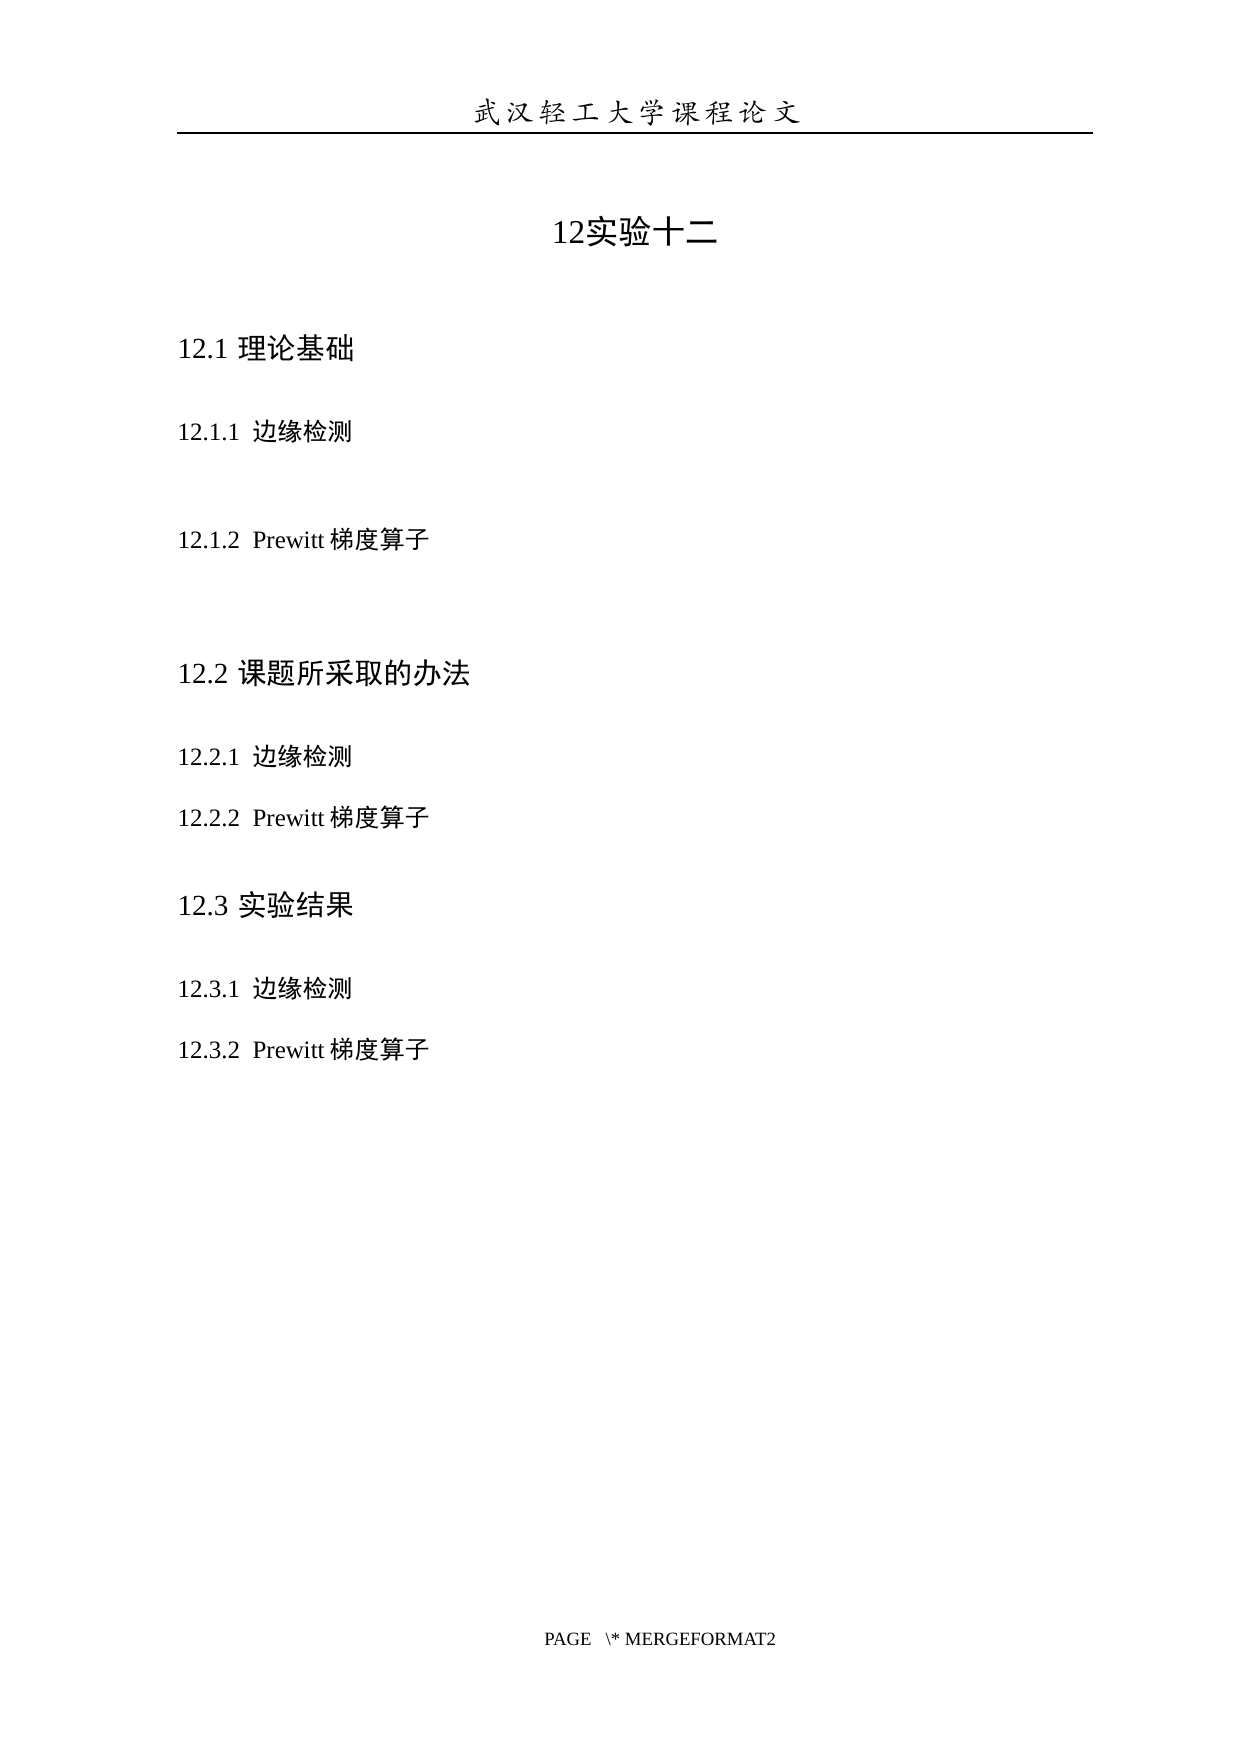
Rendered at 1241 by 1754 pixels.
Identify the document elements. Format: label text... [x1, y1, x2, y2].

subtitle Prewitt梯度算子 [177, 1032, 1093, 1066]
subtitle 实验结果 [177, 870, 1093, 938]
subtitle 课题所采取的办法 [177, 638, 1093, 706]
subtitle Prewitt梯度算子 [177, 800, 1093, 834]
subtitle 边缘检测 [177, 738, 1093, 772]
subtitle 实验十二 [177, 196, 1093, 264]
subtitle Prewitt梯度算子 [177, 522, 1093, 556]
subtitle 边缘检测 [177, 970, 1093, 1004]
subtitle 理论基础 [177, 313, 1093, 381]
subtitle 边缘检测 [177, 414, 1093, 448]
